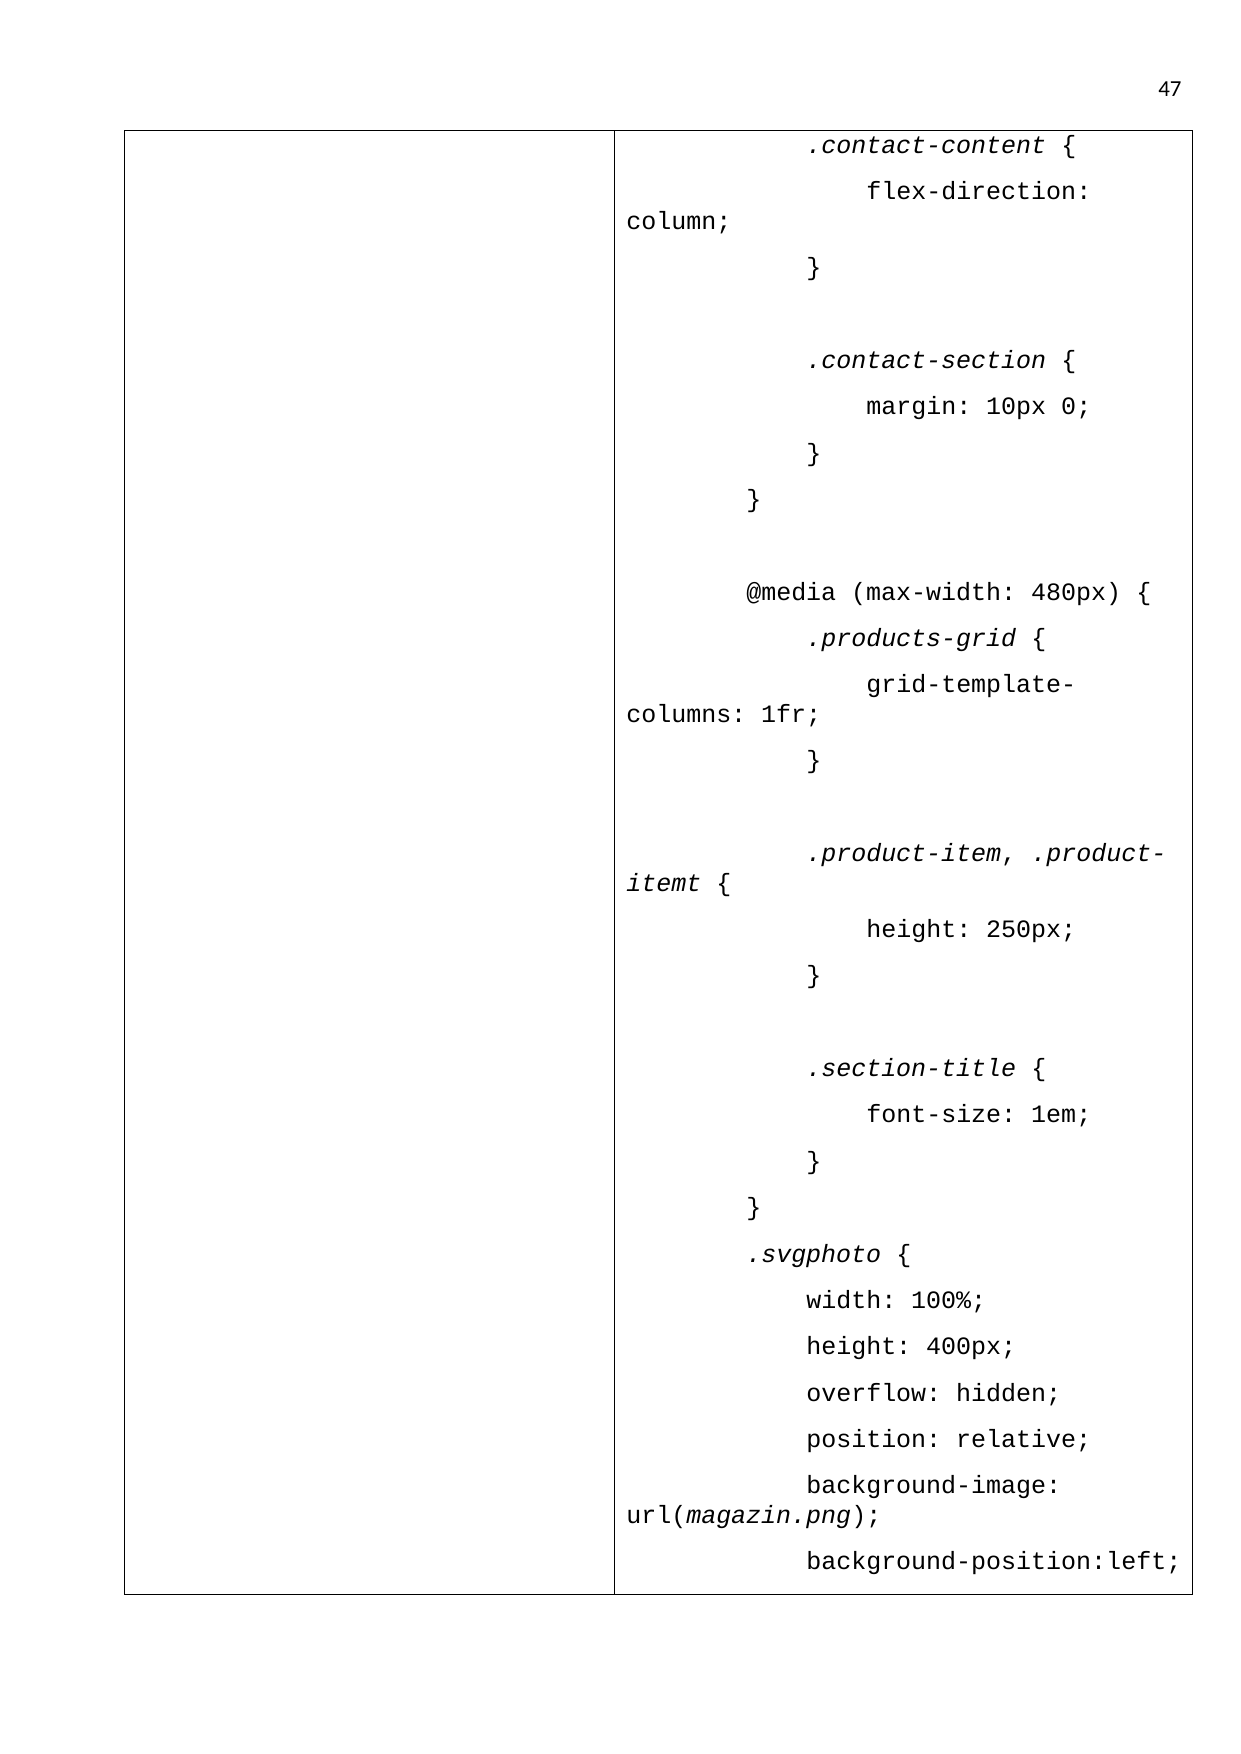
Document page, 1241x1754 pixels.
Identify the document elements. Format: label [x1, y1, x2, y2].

table_cell [615, 131, 1192, 1594]
table_cell [125, 131, 614, 1594]
